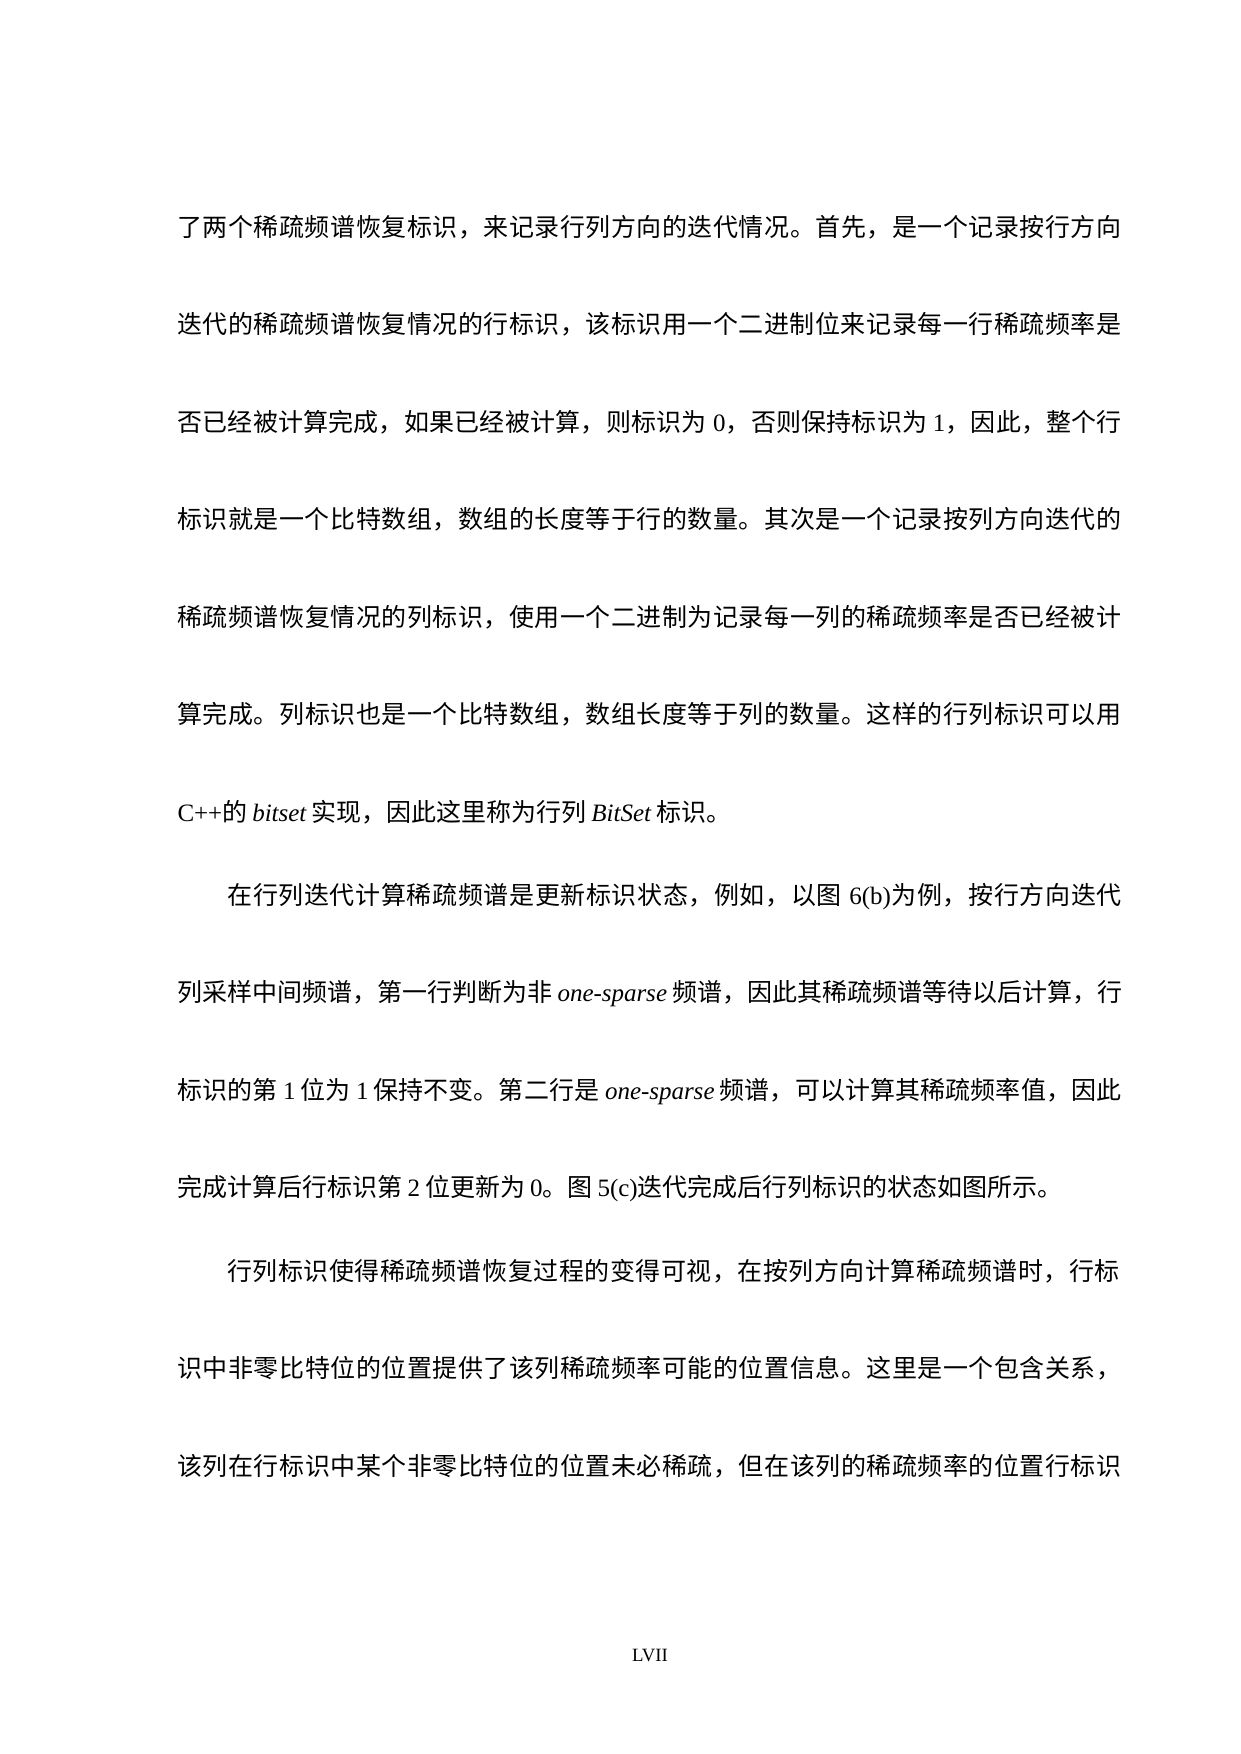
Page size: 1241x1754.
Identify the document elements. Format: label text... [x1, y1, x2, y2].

text 在行列迭代计算稀疏频谱是更新标识状态，例如，以图6(b)为例，按行方向迭代列采样中间频谱，第一行判断为非one-sparse频谱，因此其稀疏频谱等待以后计算，行标识的第1位为1保持不变。第二行是one-sparse频谱，可以计算其稀疏频率值，因此完成计算后行标识第2位更新为0。图5(c)迭代完成后行列标识的状态如图所示。 [177, 861, 1122, 1218]
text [177, 1237, 1122, 1497]
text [177, 193, 1122, 843]
